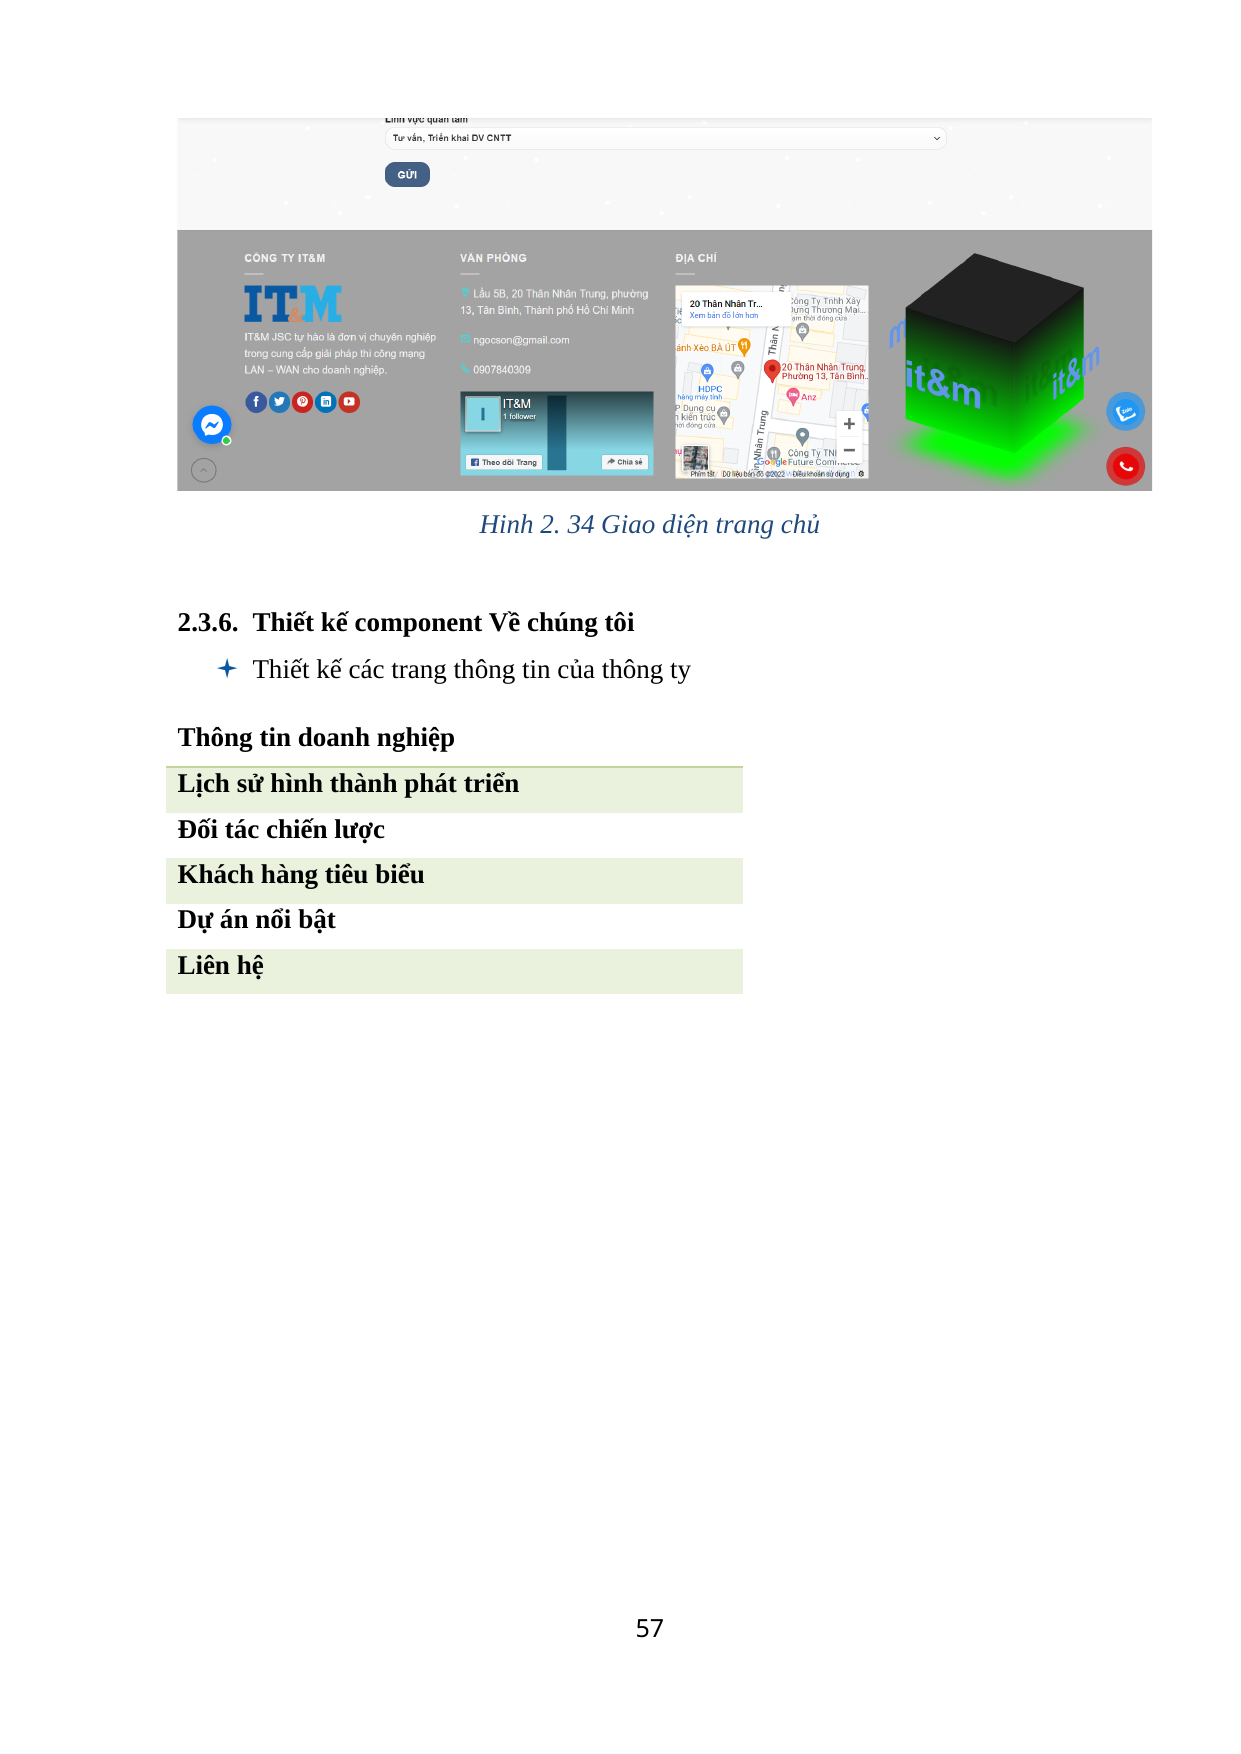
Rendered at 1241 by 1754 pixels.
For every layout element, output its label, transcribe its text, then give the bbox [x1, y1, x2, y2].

text Hinh 2. 34 Giao diện trang chủ [177, 508, 1122, 539]
table_cell Khách hàng tiêu biểu [166, 858, 743, 904]
table_cell Lịch sử hình thành phát triển [166, 768, 743, 813]
table_header Thông tin doanh nghiệp [166, 721, 743, 766]
table_cell Liên hệ [166, 949, 743, 994]
picture [177, 118, 1153, 491]
table_cell Đối tác chiến lược [166, 813, 743, 858]
table_cell Dự án nổi bật [166, 904, 743, 949]
text Thiết kế component Về chúng tôi [177, 607, 1122, 638]
list Thiết kế các trang thông tin của thông ty [215, 653, 1122, 684]
